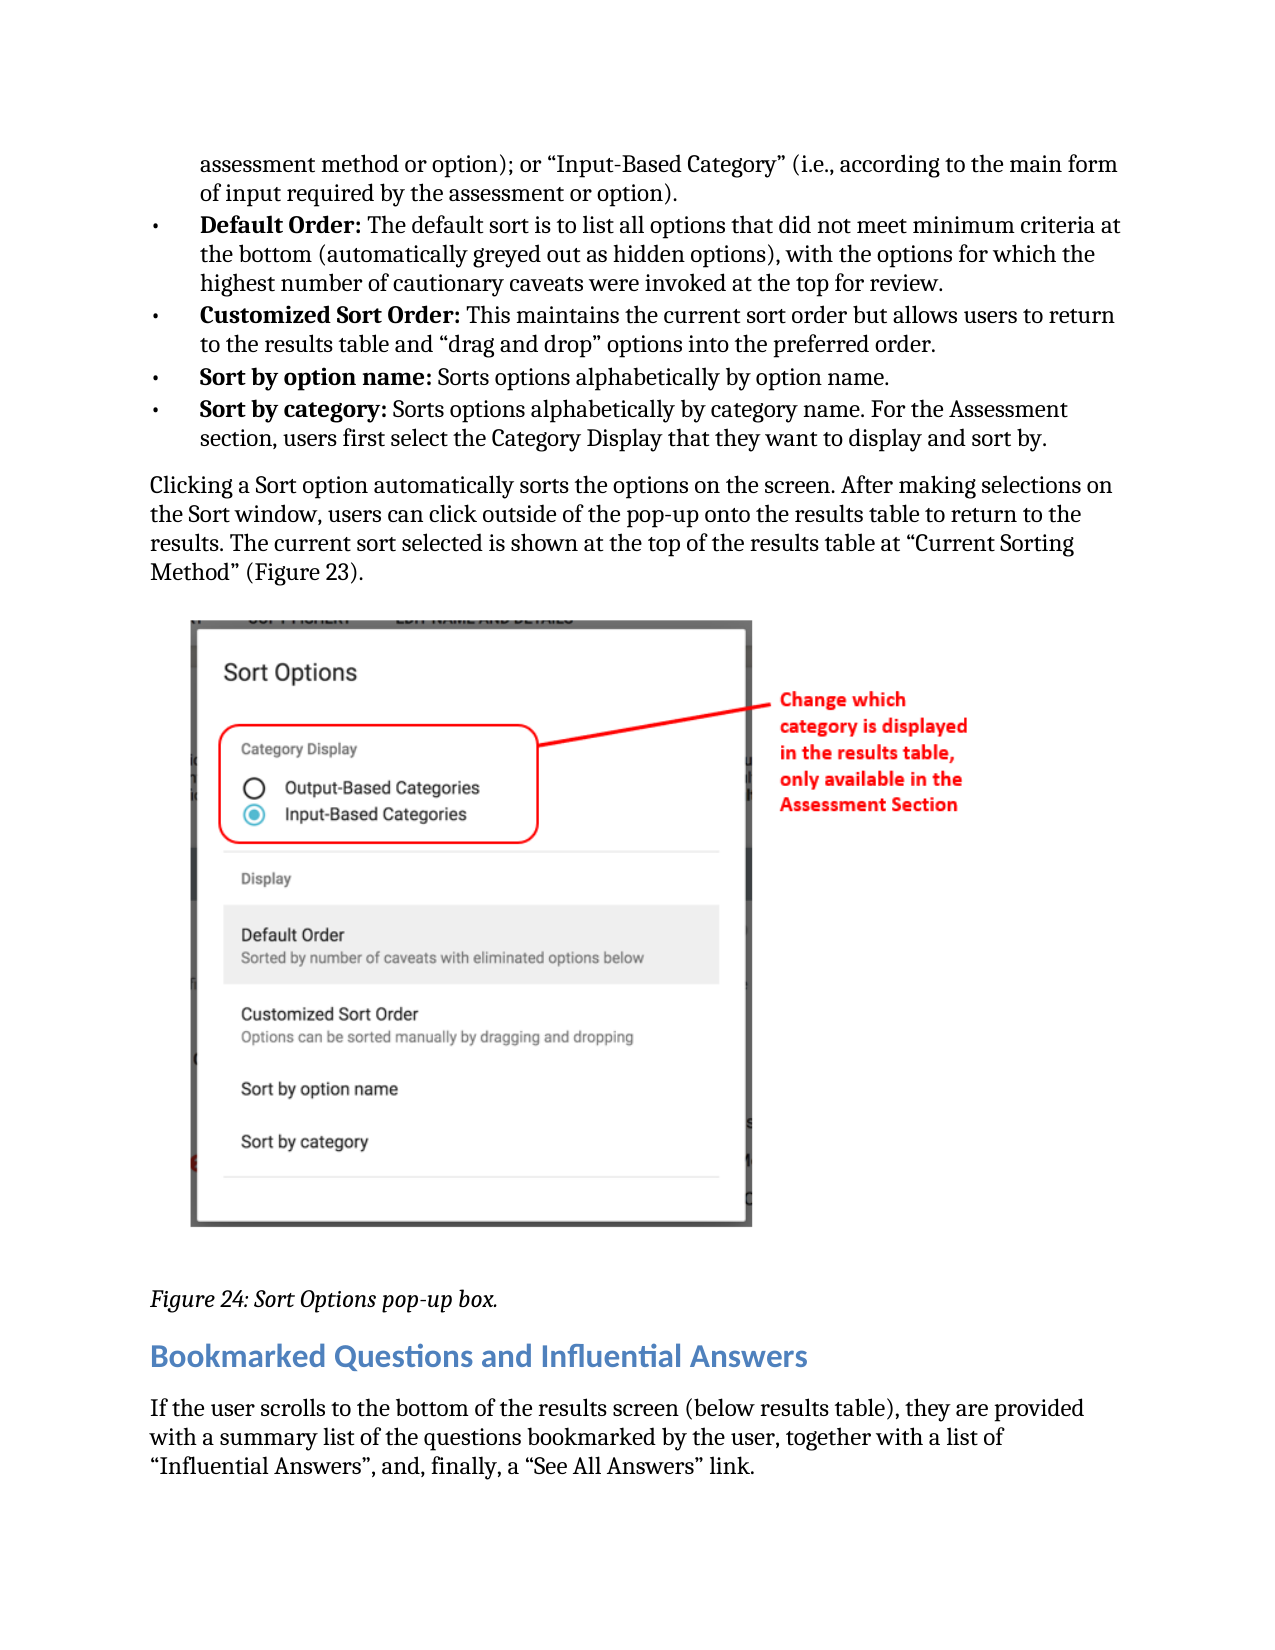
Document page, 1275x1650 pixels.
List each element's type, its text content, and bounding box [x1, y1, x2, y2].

list Sort by category: Sorts options alphabetically by category name. For the Assessment section, users first select the Category Display that they want to display and sort by. [150, 395, 1125, 452]
text If the user scrolls to the bottom of the results screen (below results table), they are provided with a summary list of the questions bookmarked by the user, together with a list of “Influential Answers”, and, finally, a “See All Answers” link. [150, 1394, 1125, 1480]
list Customized Sort Order: This maintains the current sort order but allows users to return to the results table and “drag and drop” options into the preferred order. [150, 301, 1125, 359]
list Sort by option name: Sorts options alphabetically by option name. [150, 362, 1125, 391]
subtitle Bookmarked Questions and Influential Answers [150, 1335, 1125, 1375]
text Clicking a Sort option automatically sorts the options on the screen. After making selections on the Sort window, users can click outside of the pop-up onto the results table to return to the results. The current sort selected is shown at the top of the results table at “Current Sorting Method” (Figure 23). [150, 471, 1125, 586]
picture [168, 605, 992, 1265]
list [150, 150, 1125, 207]
list Default Order: The default sort is to list all options that did not meet minimum criteria at the bottom (automatically greyed out as hidden options), with the options for which the highest number of cautionary caveats were invoked at the top for review. [150, 211, 1125, 297]
text Figure 24: Sort Options pop-up box. [150, 1285, 1125, 1314]
